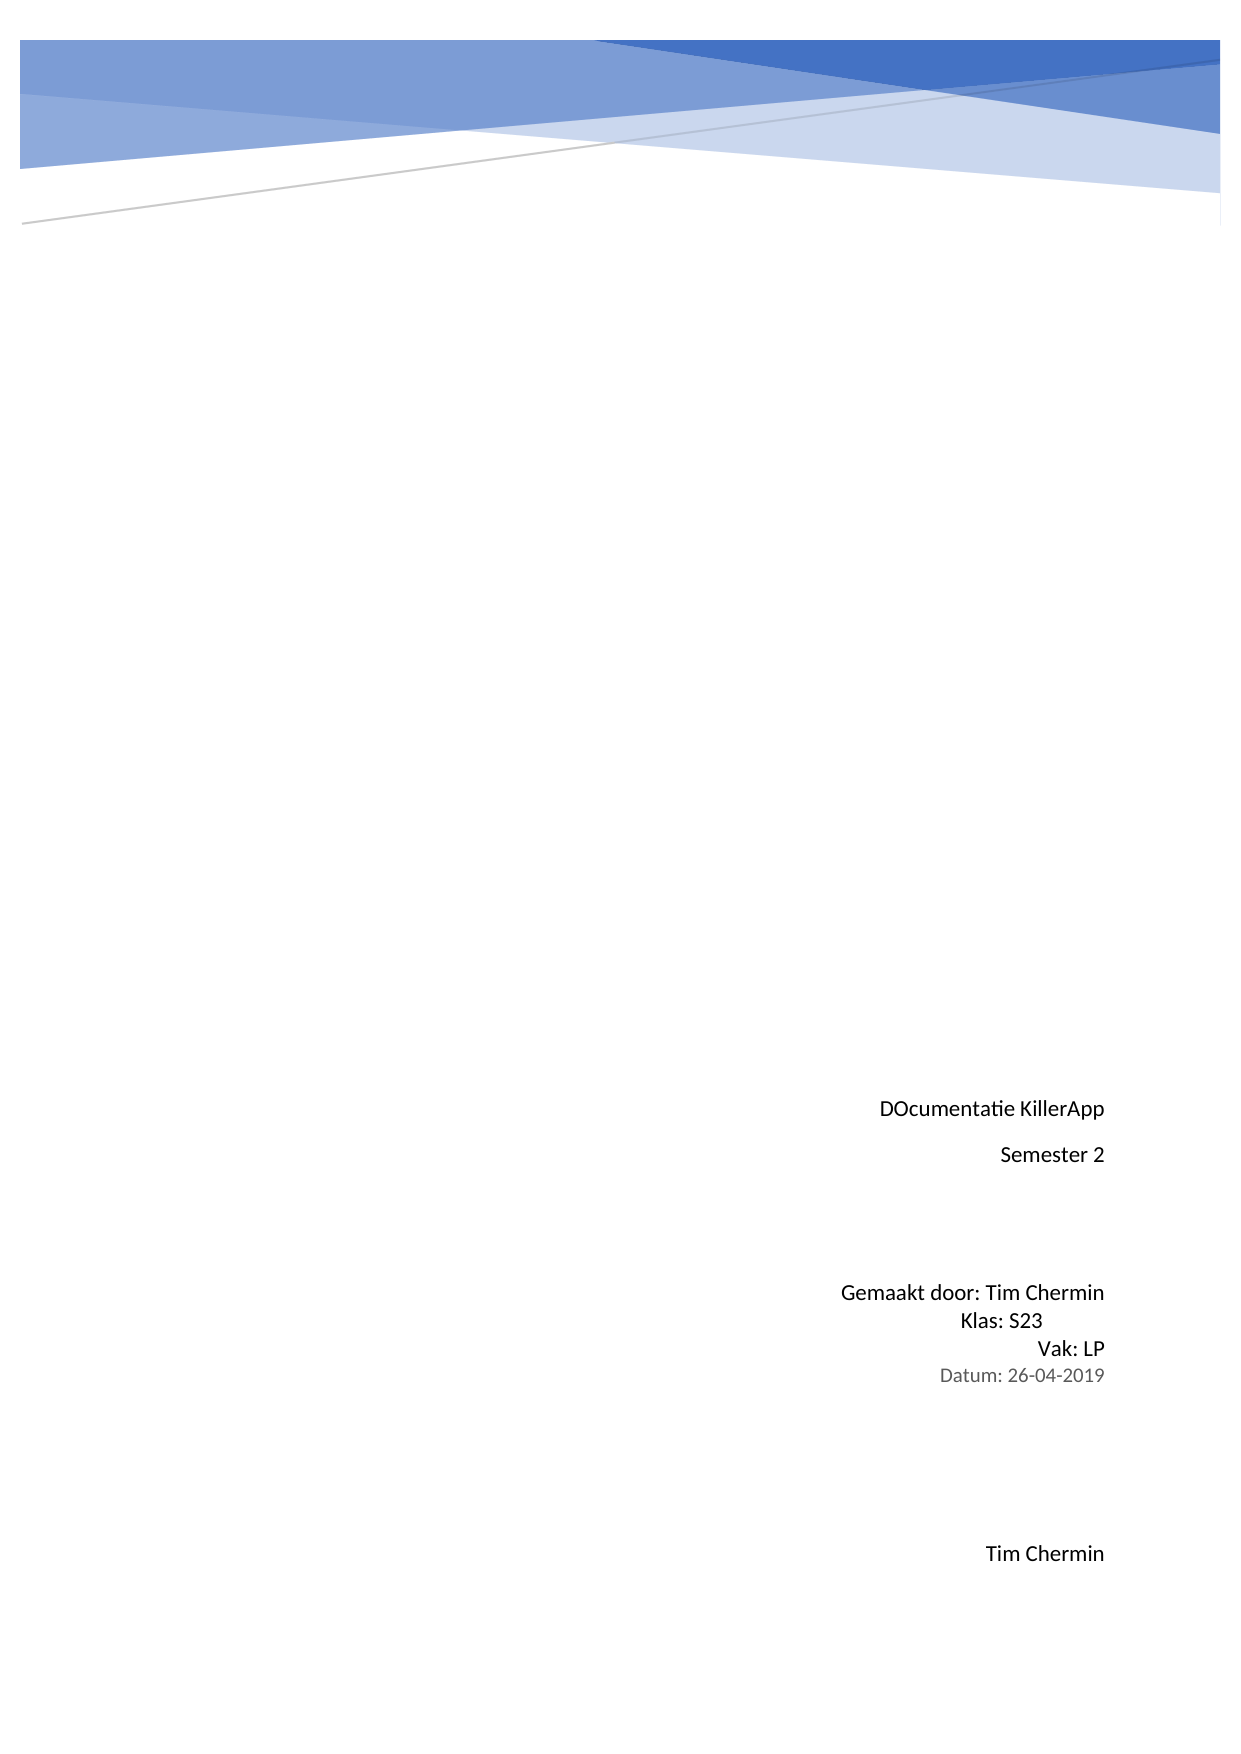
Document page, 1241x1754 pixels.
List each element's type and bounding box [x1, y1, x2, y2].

picture [20, 40, 1221, 240]
